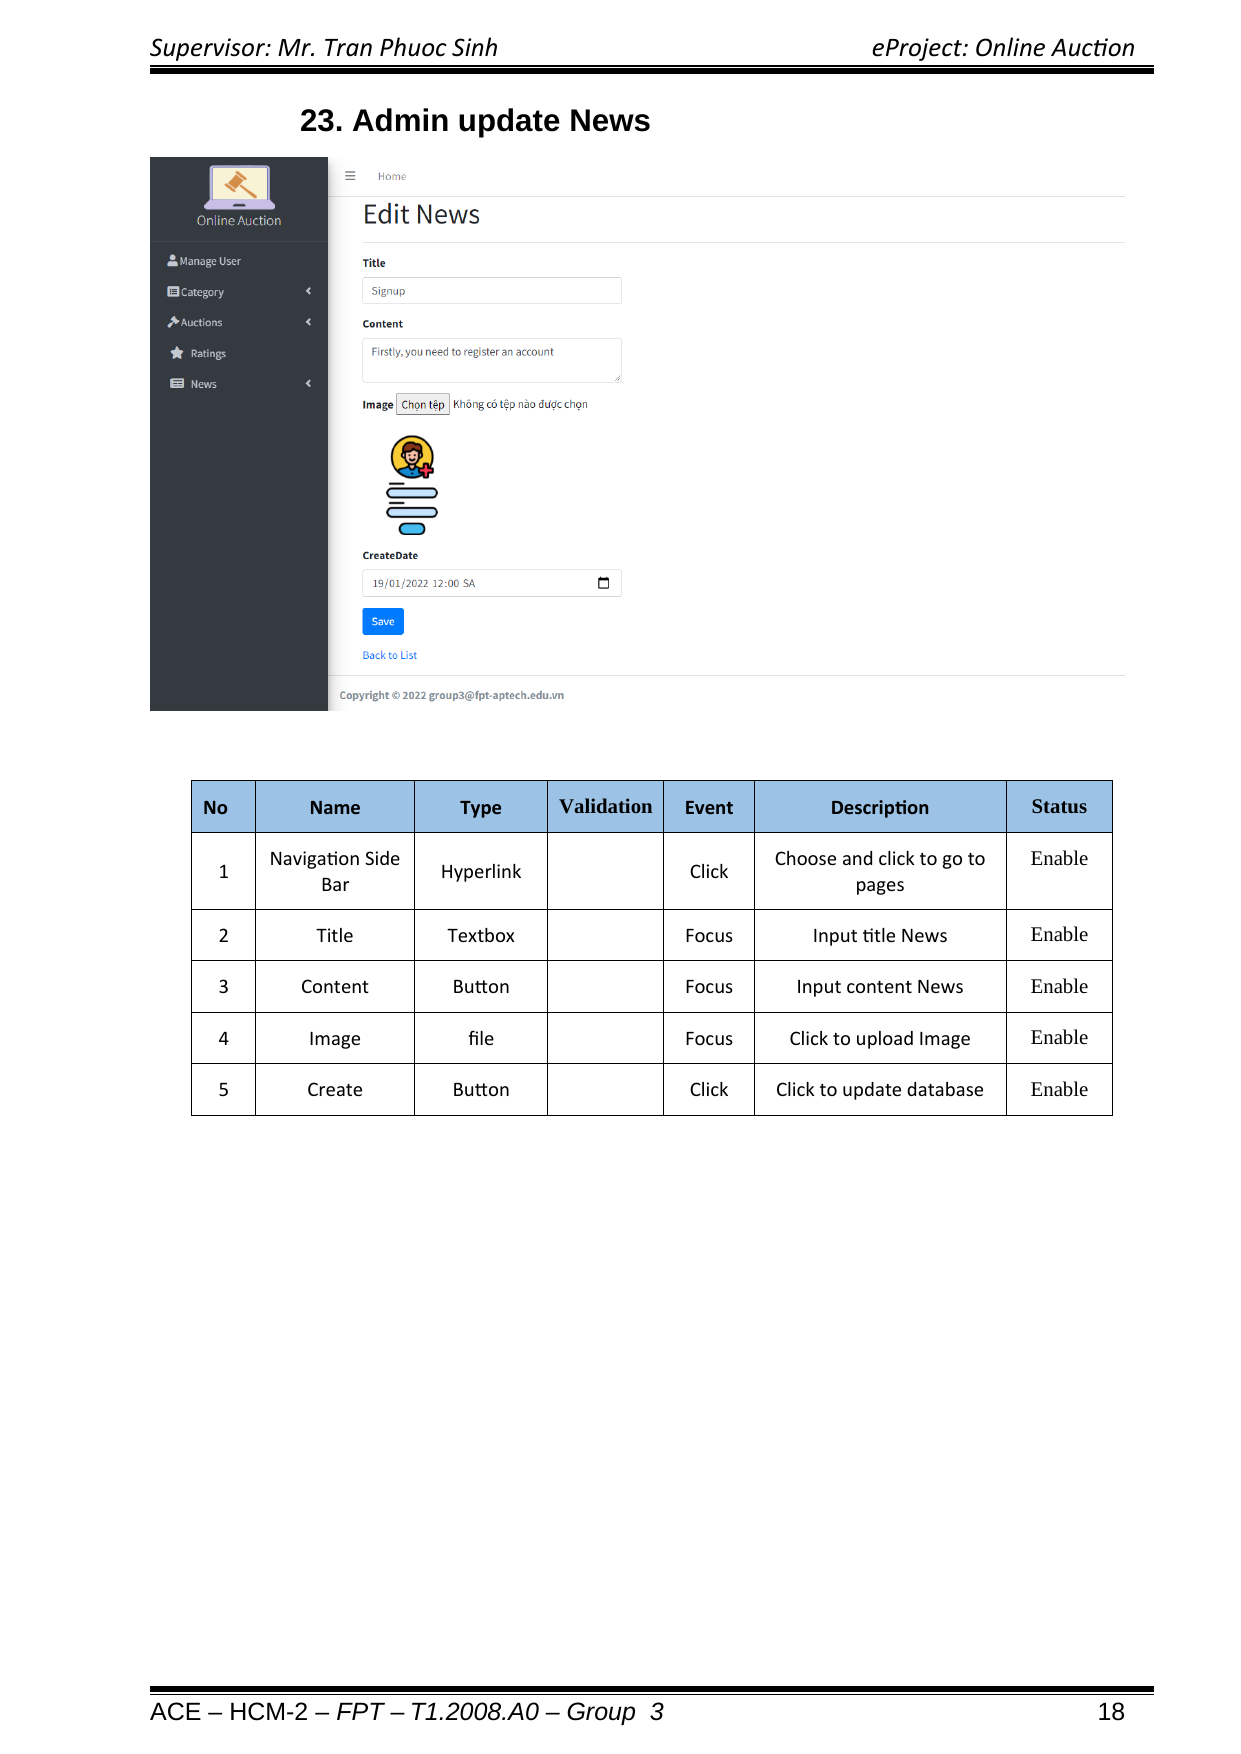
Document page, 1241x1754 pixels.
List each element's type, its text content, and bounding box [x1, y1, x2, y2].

table_cell 1 [192, 833, 255, 909]
table_cell Create [256, 1064, 414, 1114]
table_header Event [664, 781, 754, 832]
table_cell Enable [1007, 910, 1112, 960]
table_cell Enable [1007, 1013, 1112, 1063]
table_cell 4 [192, 1013, 255, 1063]
table_cell Enable [1007, 833, 1112, 909]
table_cell Enable [1007, 1064, 1112, 1114]
table_cell [548, 1013, 663, 1063]
table_header Description [755, 781, 1006, 832]
table_cell Click [664, 833, 754, 909]
table_cell Input title News [755, 910, 1006, 960]
table_cell Click to update database [755, 1064, 1006, 1114]
table_cell Button [415, 961, 547, 1012]
table_cell Choose and click to go to pages [755, 833, 1006, 909]
table_cell Focus [664, 910, 754, 960]
subtitle 23. Admin update News [300, 102, 1154, 138]
table_cell Title [256, 910, 414, 960]
table_cell Button [415, 1064, 547, 1114]
table_cell Enable [1007, 961, 1112, 1012]
table_cell 5 [192, 1064, 255, 1114]
table_cell Click [664, 1064, 754, 1114]
table_cell [548, 961, 663, 1012]
table_cell [548, 1064, 663, 1114]
picture [150, 157, 1125, 711]
table_cell 2 [192, 910, 255, 960]
table_cell Navigation Side Bar [256, 833, 414, 909]
table_header Validation [548, 781, 663, 832]
table_cell Textbox [415, 910, 547, 960]
table_cell Content [256, 961, 414, 1012]
table_cell Image [256, 1013, 414, 1063]
table_cell 3 [192, 961, 255, 1012]
table_header No [192, 781, 255, 832]
table_header Type [415, 781, 547, 832]
table_header Status [1007, 781, 1112, 832]
table_cell Input content News [755, 961, 1006, 1012]
table_cell Focus [664, 1013, 754, 1063]
table_cell [548, 833, 663, 909]
table_cell Focus [664, 961, 754, 1012]
table_cell [548, 910, 663, 960]
table_cell file [415, 1013, 547, 1063]
table_header Name [256, 781, 414, 832]
table_cell Hyperlink [415, 833, 547, 909]
table_cell Click to upload Image [755, 1013, 1006, 1063]
